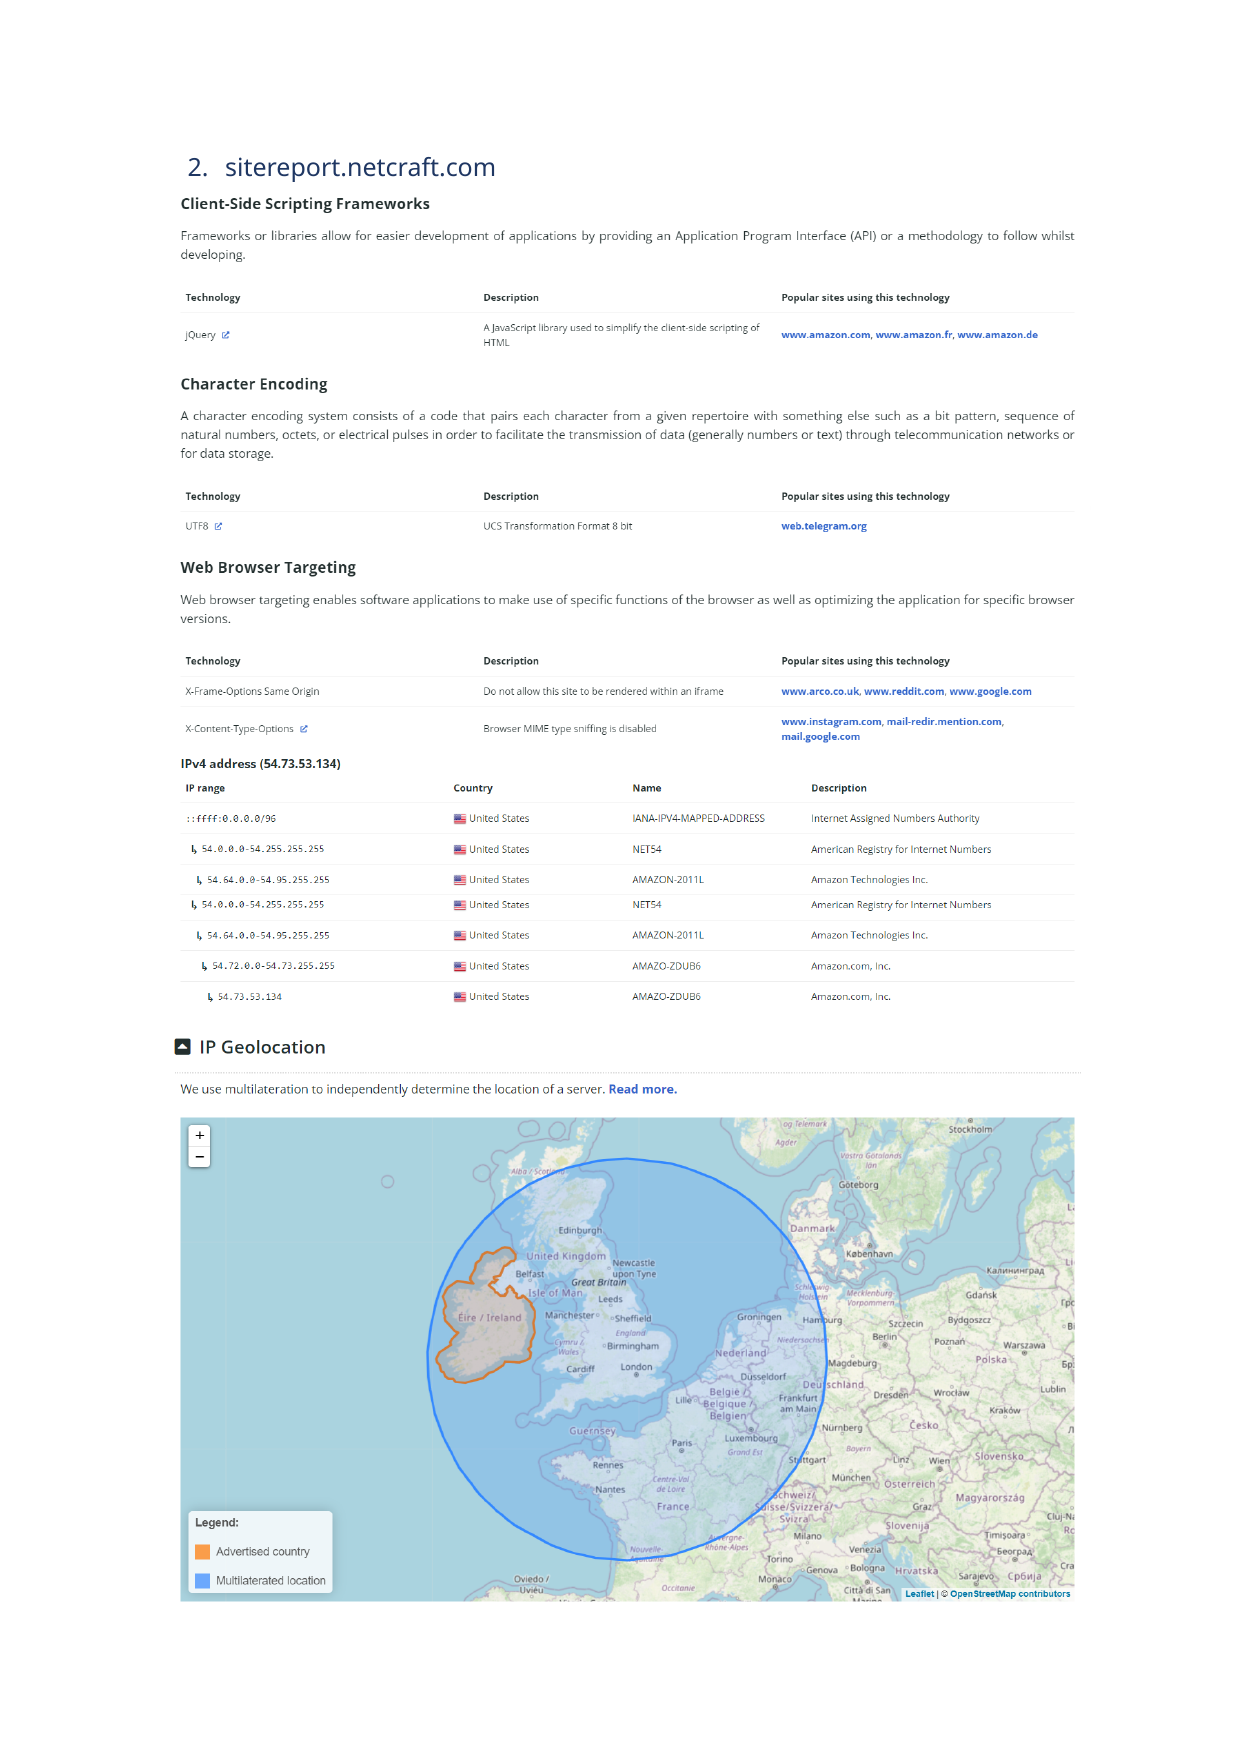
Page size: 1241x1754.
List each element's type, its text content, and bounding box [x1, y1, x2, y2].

subtitle sitereport.netcraft.com [187, 150, 1090, 184]
picture [150, 186, 1091, 1606]
